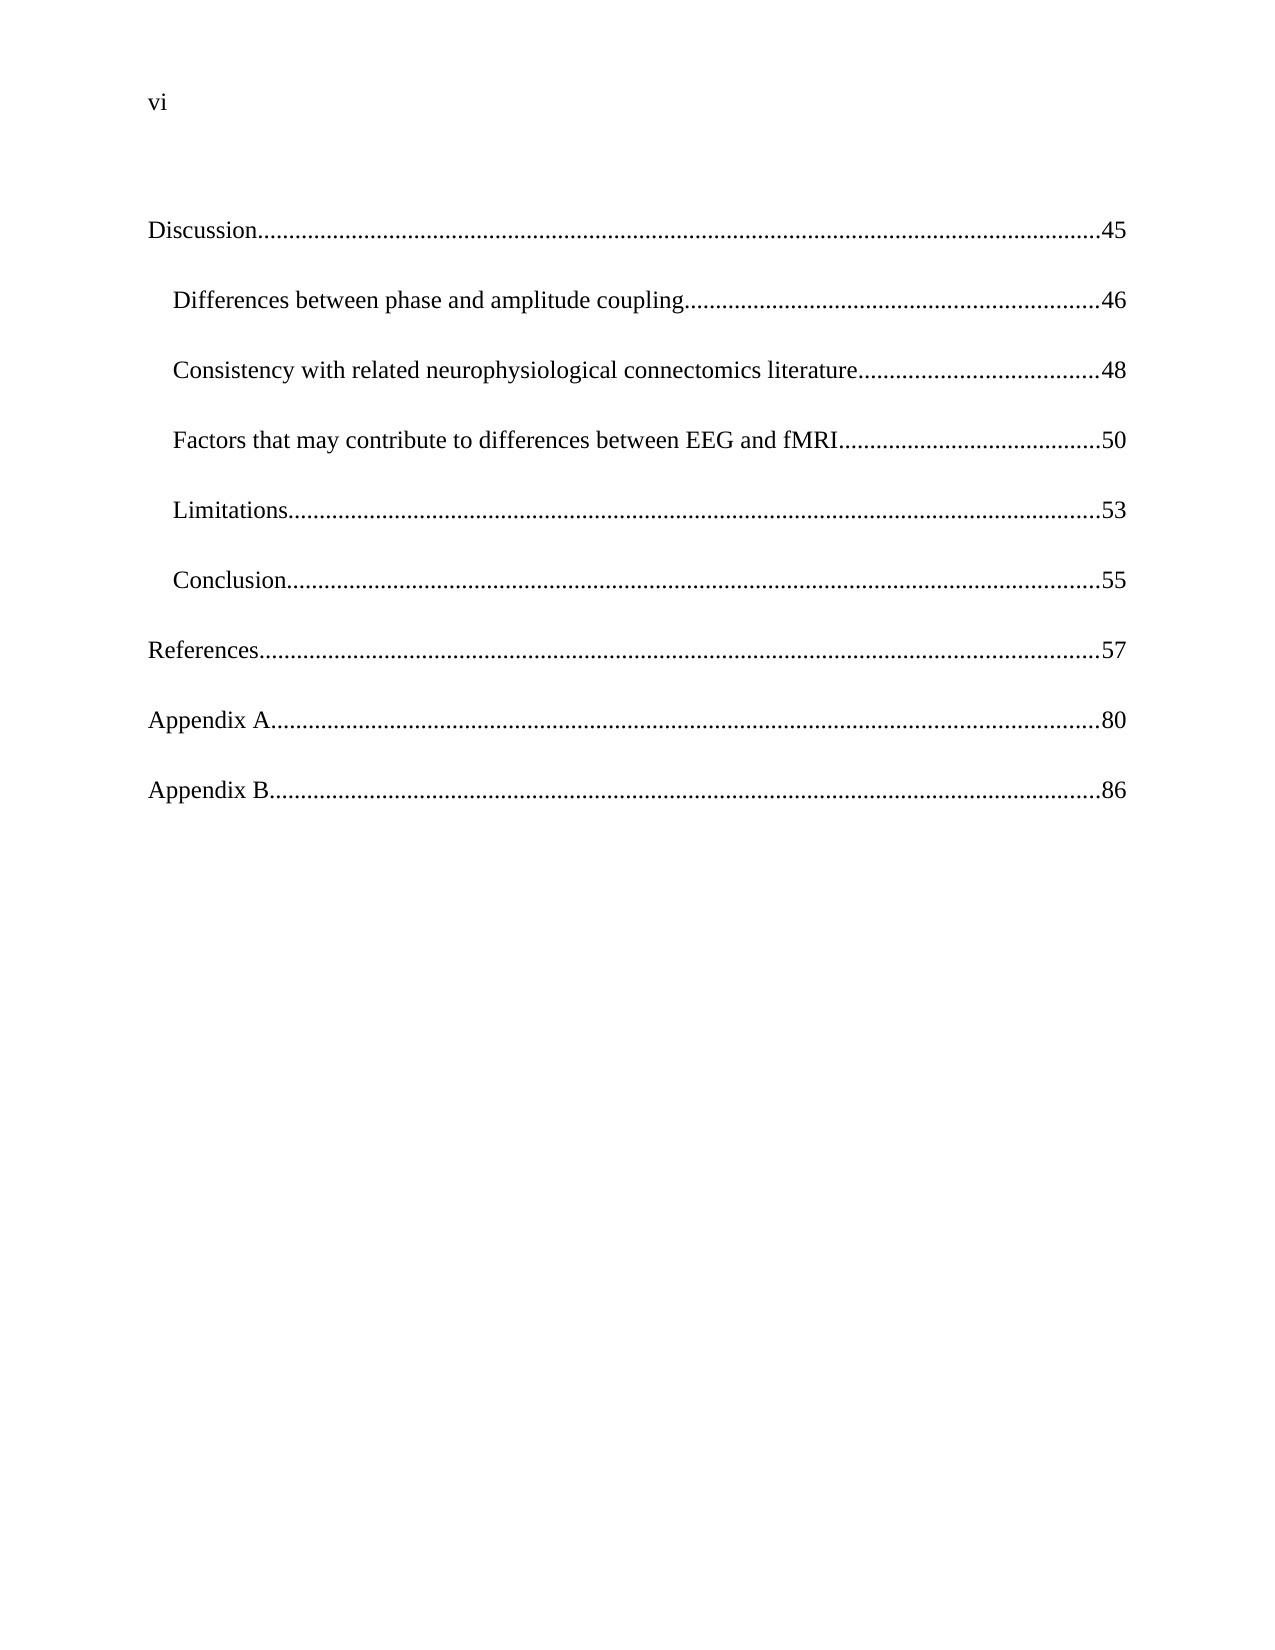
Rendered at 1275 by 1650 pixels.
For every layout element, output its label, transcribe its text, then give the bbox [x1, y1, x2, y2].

text Factors that may contribute to differences between EEG and fMRI 50 [173, 425, 1127, 454]
text Appendix B 86 [148, 775, 1127, 804]
text Differences between phase and amplitude coupling 46 [173, 285, 1127, 314]
text Consistency with related neurophysiological connectomics literature 48 [173, 355, 1127, 384]
text References 57 [148, 635, 1127, 664]
text Appendix A 80 [148, 705, 1127, 734]
text Limitations 53 [173, 495, 1127, 524]
text Discussion 45 [148, 215, 1127, 244]
text Conclusion 55 [173, 565, 1127, 594]
